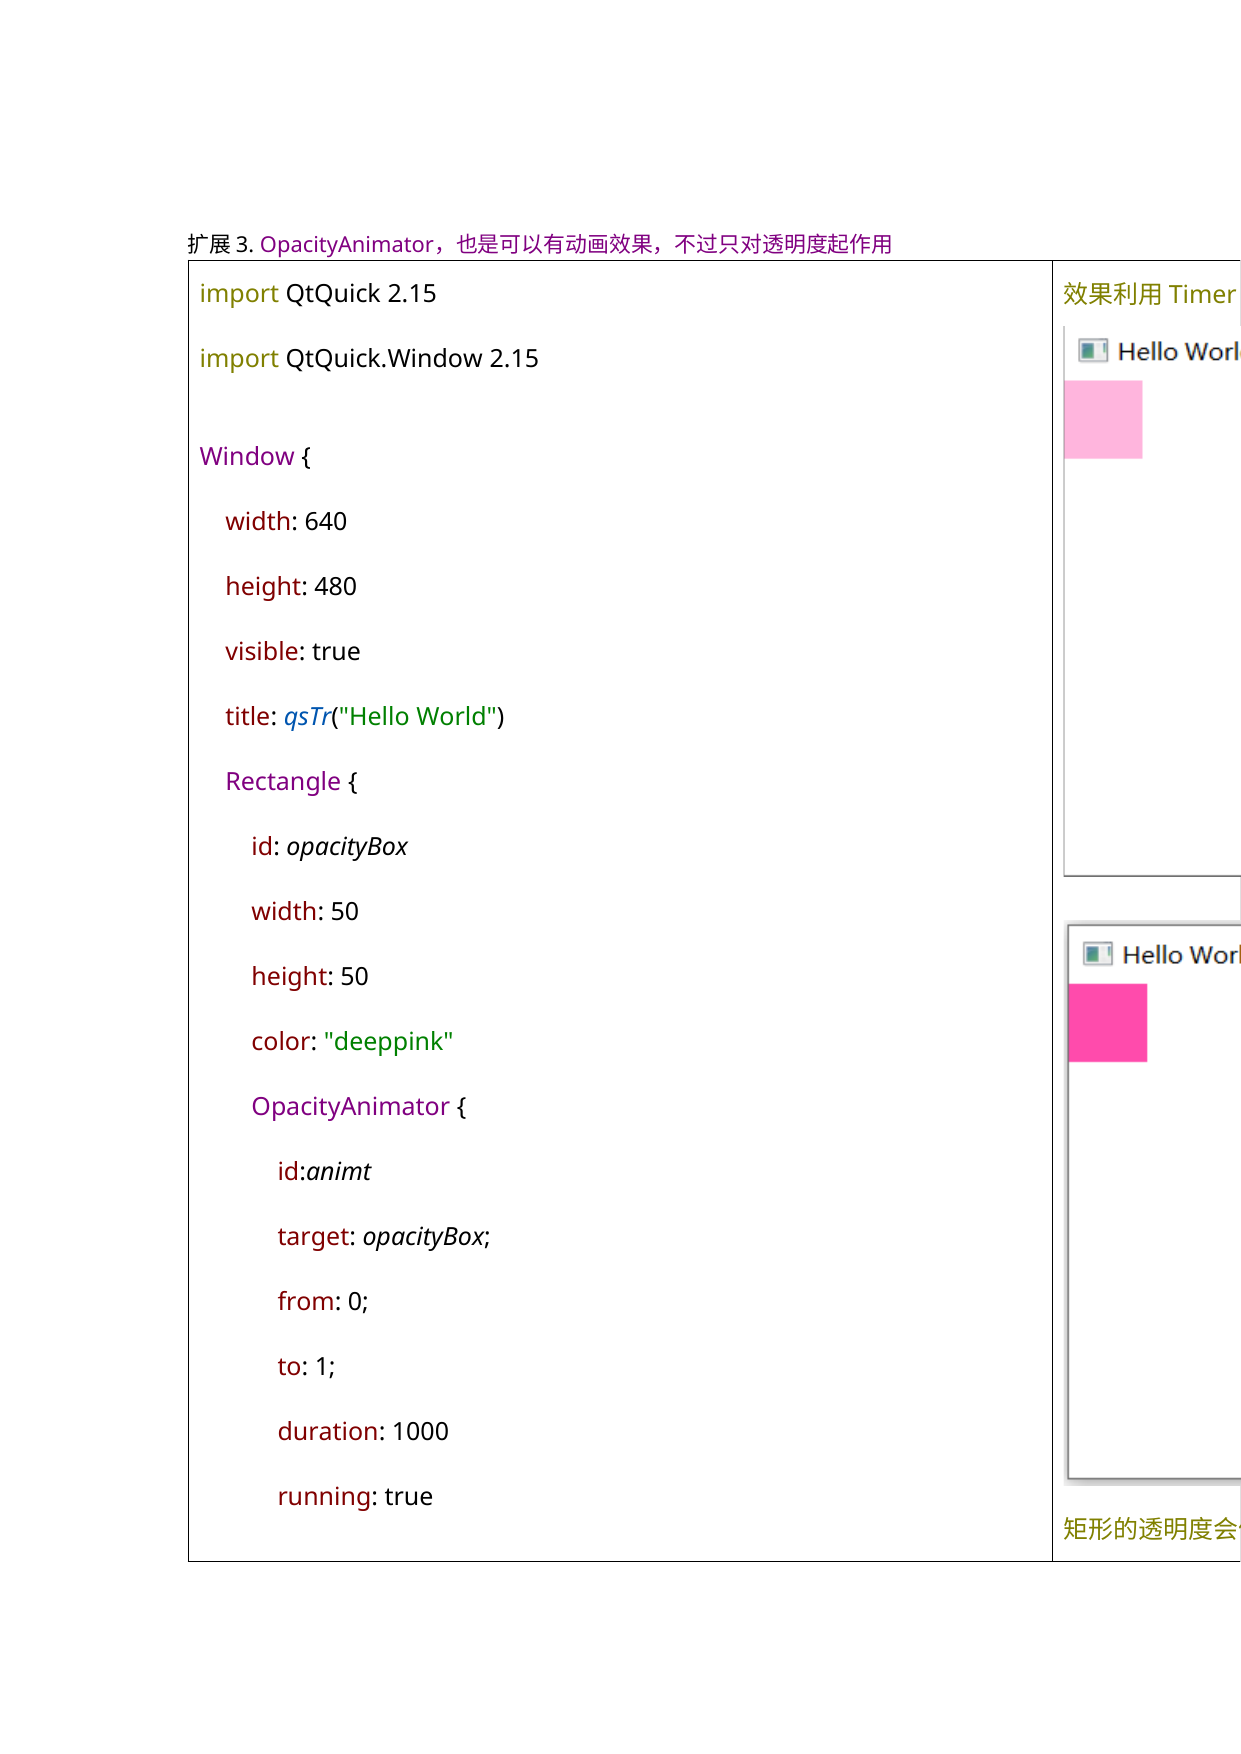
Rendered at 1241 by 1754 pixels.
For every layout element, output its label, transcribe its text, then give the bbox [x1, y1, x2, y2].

picture [1063, 326, 1241, 877]
text 扩展3. OpacityAnimator，也是可以有动画效果，不过只对透明度起作用 [187, 227, 1053, 259]
picture [1063, 920, 1241, 1486]
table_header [189, 261, 1052, 1561]
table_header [1053, 261, 1240, 1561]
